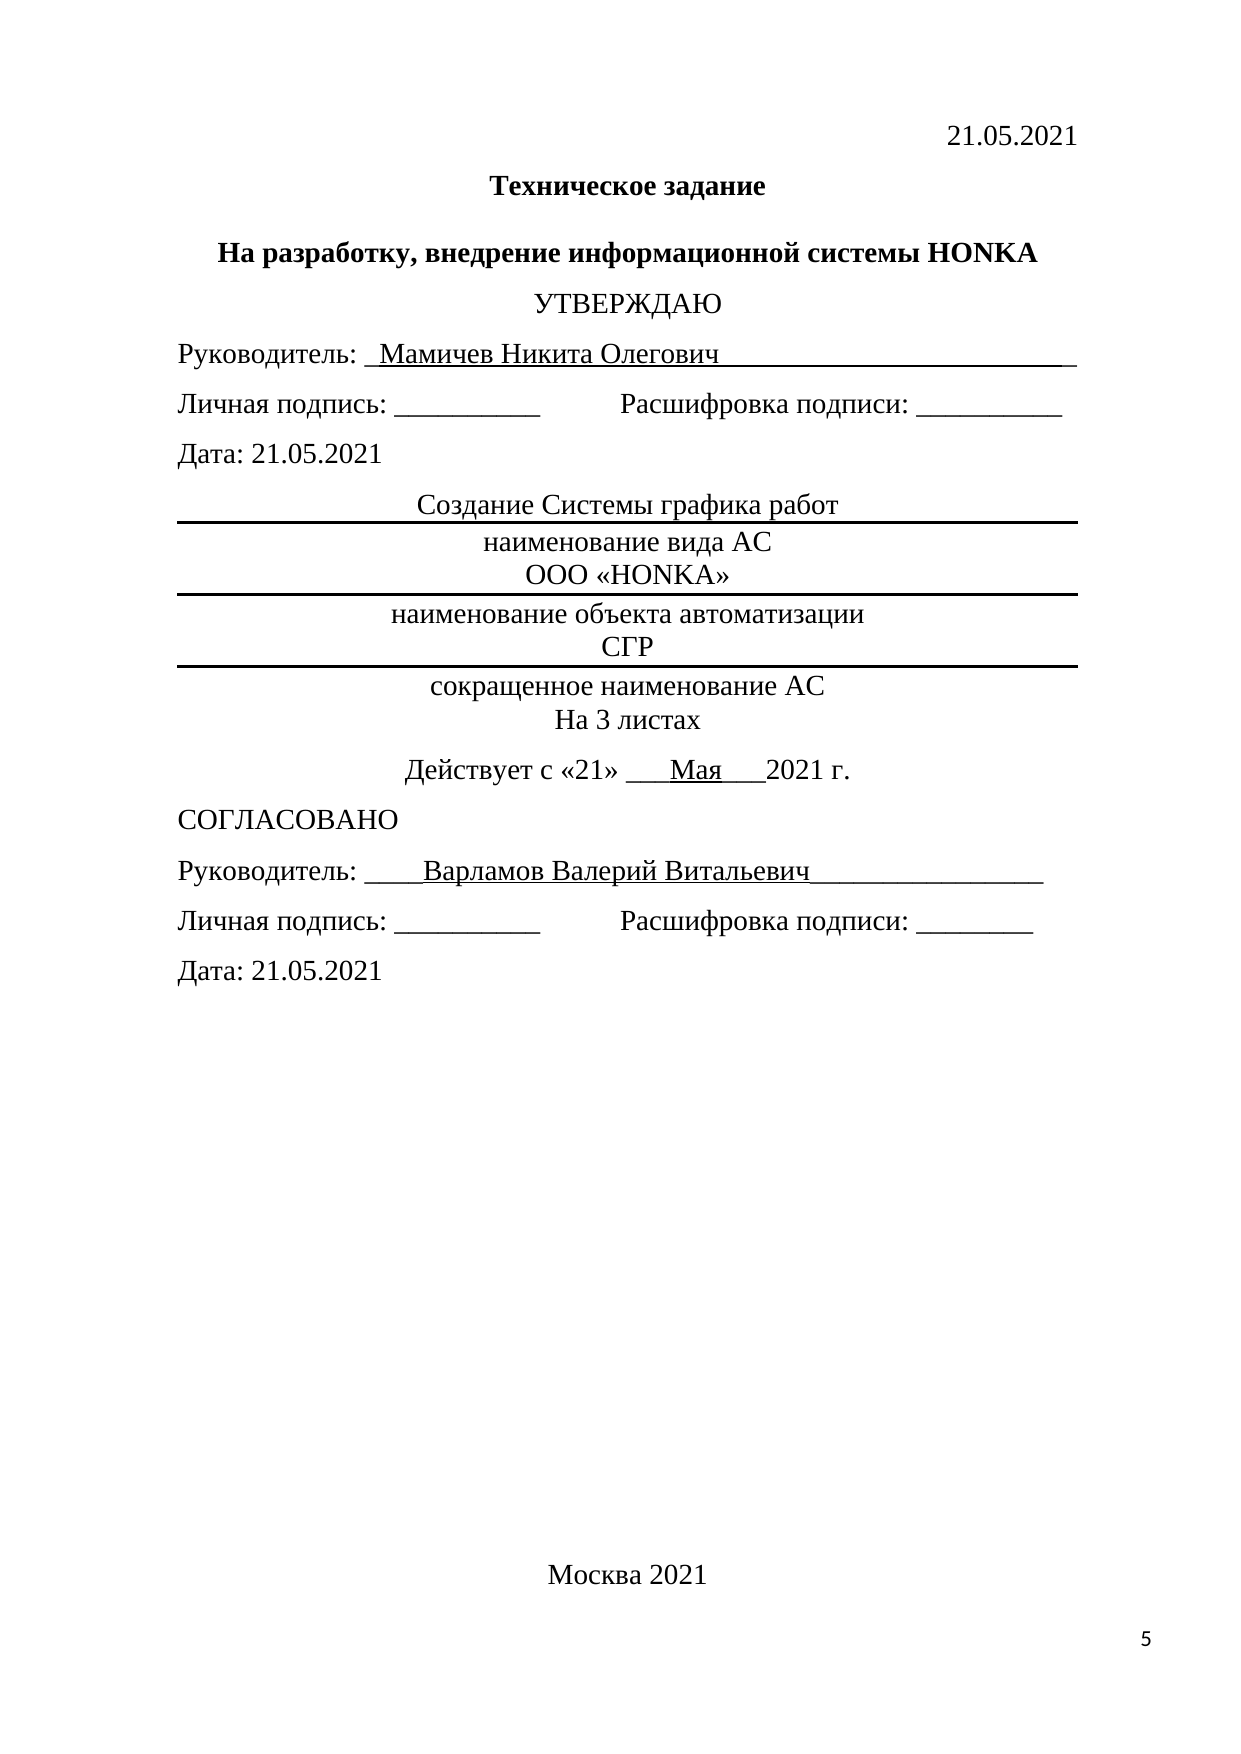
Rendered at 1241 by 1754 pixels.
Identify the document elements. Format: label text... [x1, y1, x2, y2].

text Дата: 21.05.2021 [177, 953, 1078, 987]
text Руководитель: _Мамичев Никита Олегович _ [177, 336, 1078, 369]
text Личная подпись: __________ Расшифровка подписи: ________ [177, 903, 1078, 937]
text На разработку, внедрение информационной системы HONKA [177, 235, 1078, 269]
text Дата: 21.05.2021 [177, 437, 1078, 470]
list Техническое задание [177, 168, 1078, 202]
text наименование вида АС [177, 524, 1078, 554]
text СОГЛАСОВАНО [177, 802, 1078, 836]
text наименование объекта автоматизации [177, 596, 1078, 629]
text УТВЕРЖДАЮ [177, 286, 1078, 319]
text Личная подпись: __________ Расшифровка подписи: __________ [177, 386, 1078, 420]
text СГР [177, 629, 1078, 665]
text Действует с «21» ___Мая___2021 г. [177, 752, 1078, 786]
text сокращенное наименование АС [177, 668, 1078, 702]
list 21.05.2021 [177, 118, 1078, 152]
text На 3 листах [177, 702, 1078, 735]
text Руководитель: ____Варламов Валерий Витальевич________________ [177, 853, 1078, 886]
text Москва 2021 [177, 1557, 1078, 1591]
text ООО «HONKA» [177, 554, 1078, 593]
text Создание Системы графика работ [177, 487, 1078, 521]
